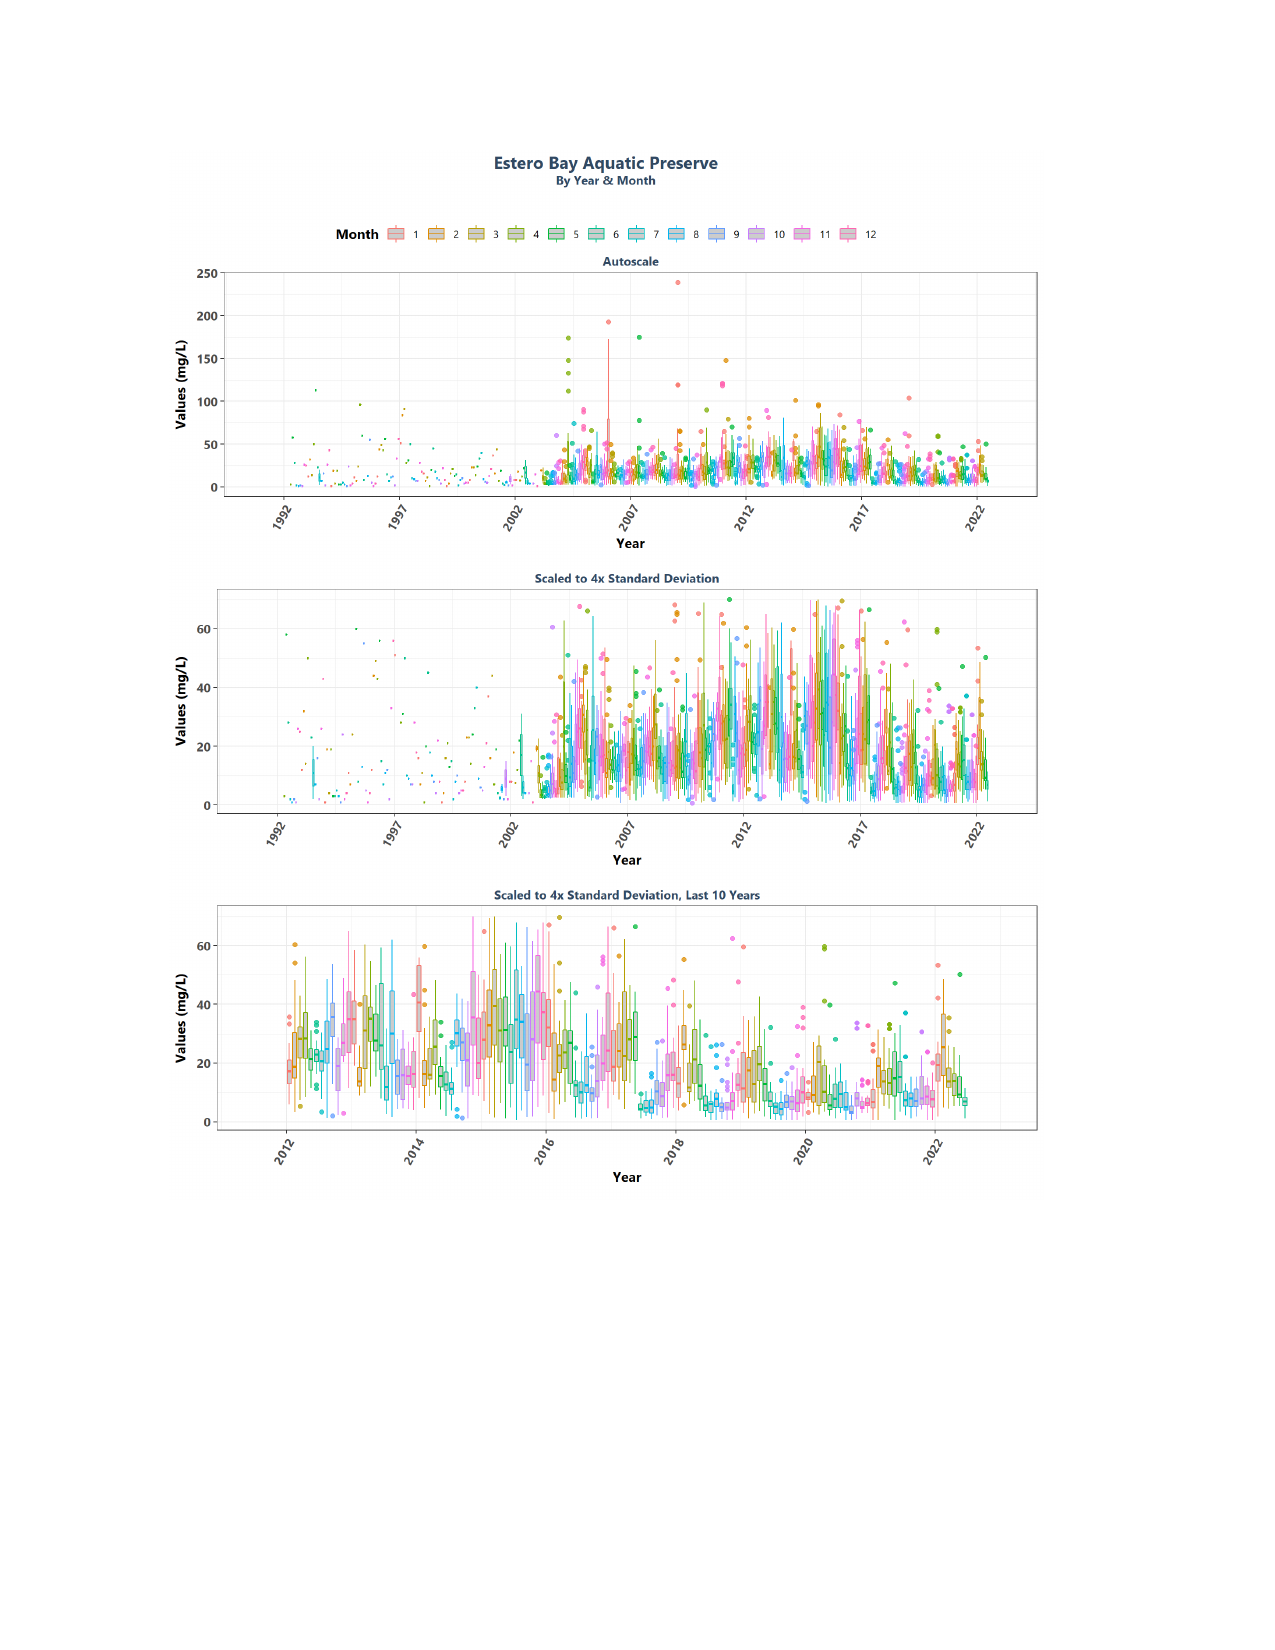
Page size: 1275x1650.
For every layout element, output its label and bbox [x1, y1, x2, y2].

picture [168, 150, 1044, 1200]
